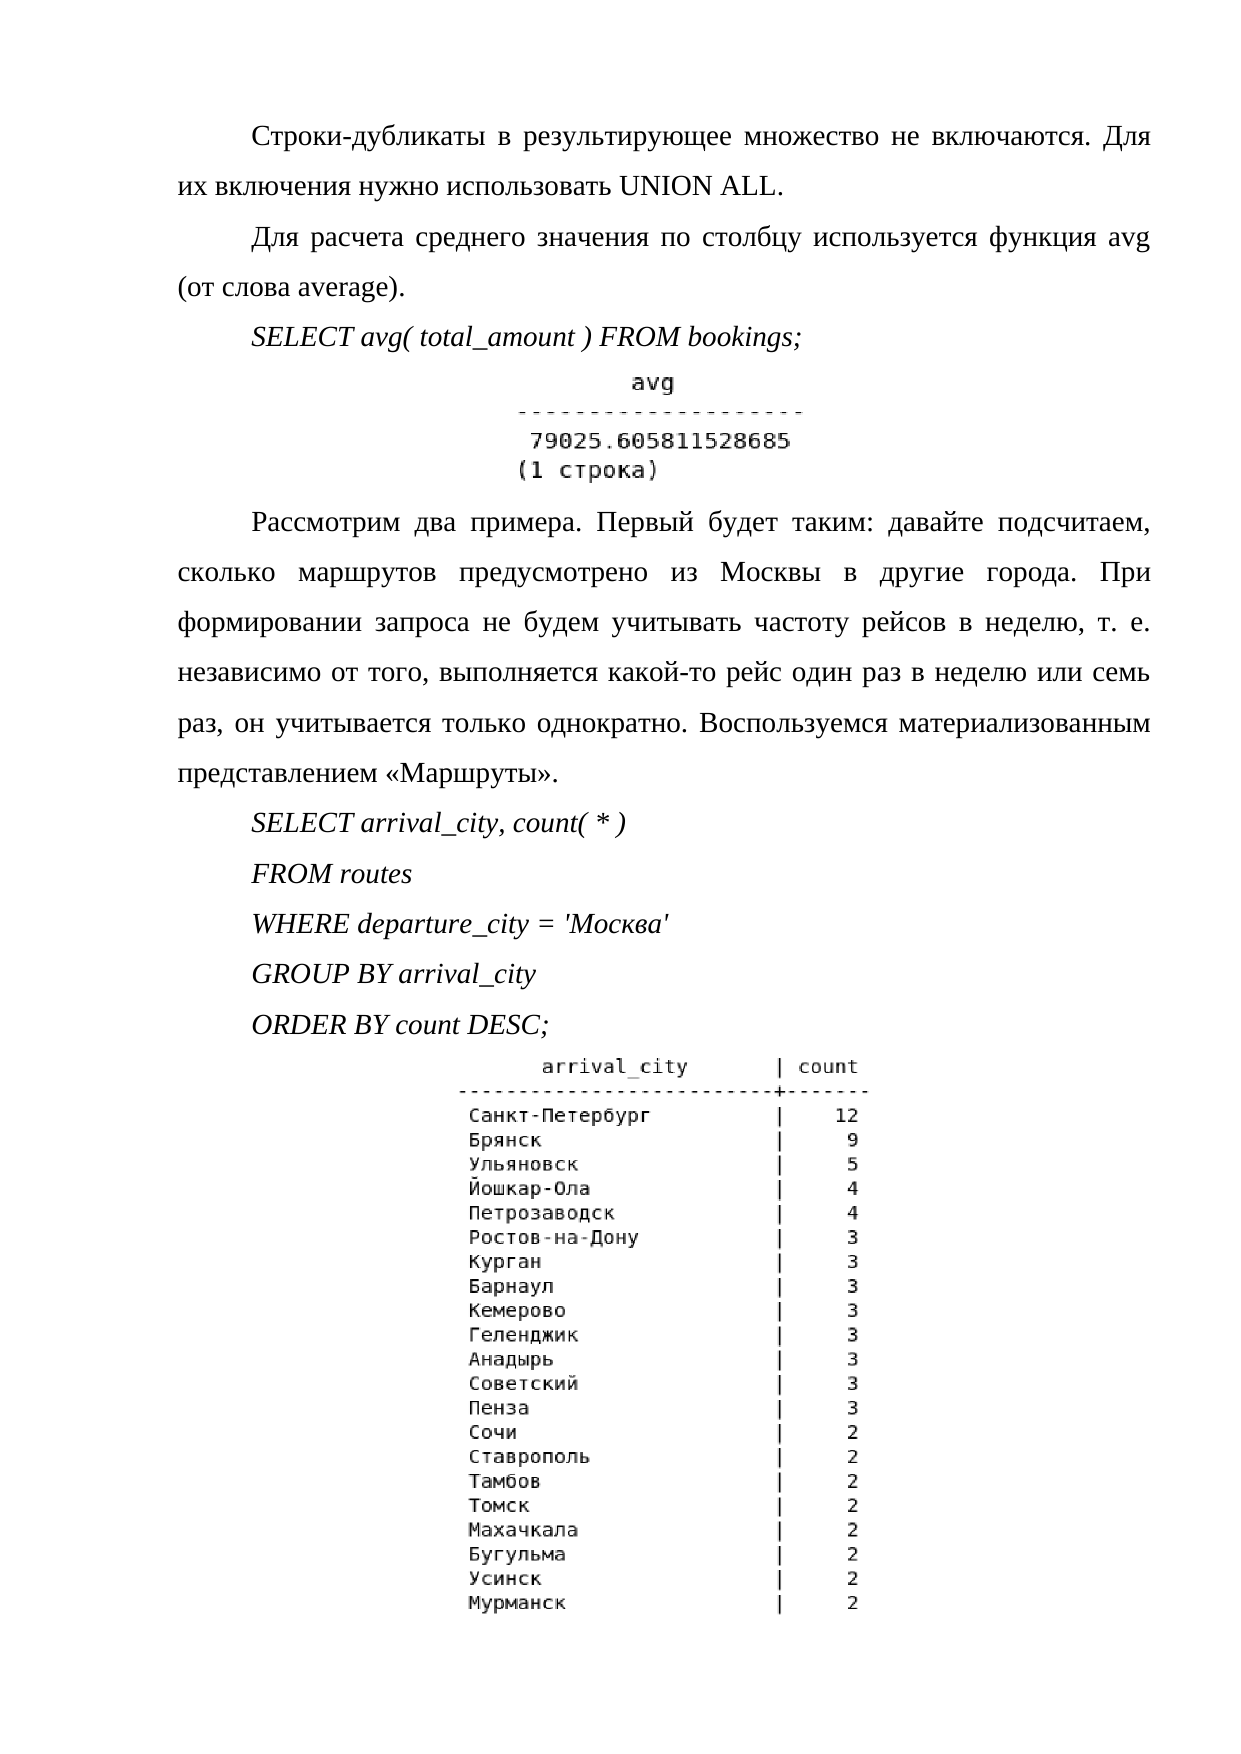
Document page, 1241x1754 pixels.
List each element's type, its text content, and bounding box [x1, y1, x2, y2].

text Строки-дубликаты в результирующее множество не включаются. Для их включения нужно использовать UNION ALL. [177, 118, 1152, 202]
text Рассмотрим два примера. Первый будет таким: давайте подсчитаем, сколько маршрутов предусмотрено из Москвы в другие города. При формировании запроса не будем учитывать частоту рейсов в неделю, т. е. независимо от того, выполняется какой-то рейс один раз в неделю или семь раз, он учитывается только однократно. Воспользуемся материализованным представлением «Маршруты». [177, 504, 1152, 789]
text ORDER BY count DESC; [177, 1007, 1152, 1040]
text WHERE departure_city = 'Москва' [177, 906, 1152, 940]
text Для расчета среднего значения по столбцу используется функция avg (от слова average). [177, 219, 1152, 303]
text FROM routes [177, 856, 1152, 889]
text SELECT arrival_city, count( * ) [177, 806, 1152, 839]
text SELECT avg( total_amount ) FROM bookings; [177, 319, 1152, 353]
picture [513, 369, 816, 490]
picture [456, 1057, 873, 1618]
text GROUP BY arrival_city [177, 956, 1152, 990]
